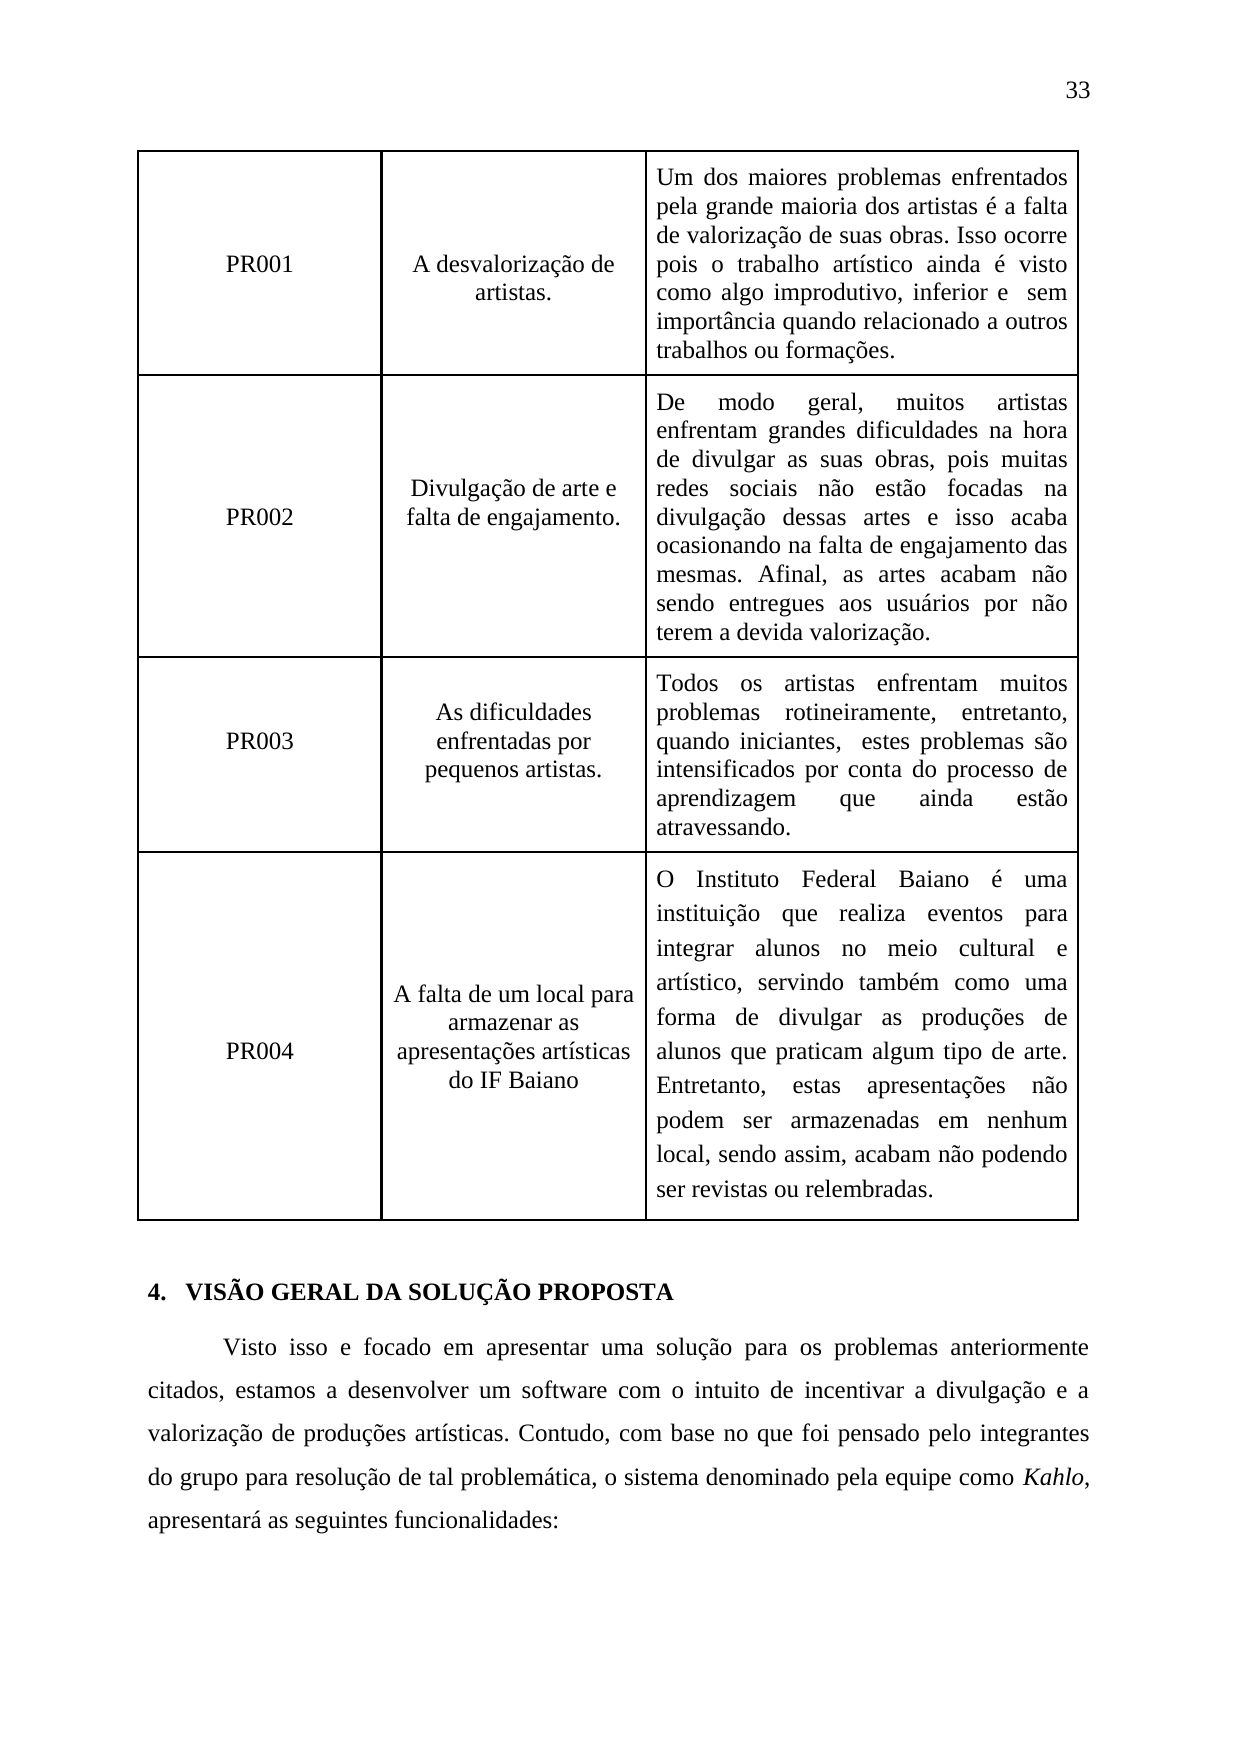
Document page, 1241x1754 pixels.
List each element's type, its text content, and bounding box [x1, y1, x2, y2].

table_cell O Instituto Federal Baiano é uma instituição que realiza eventos para integrar alunos no meio cultural e artístico, servindo também como uma forma de divulgar as produções de alunos que praticam algum tipo de arte. Entretanto, estas apresentações não podem ser armazenadas em nenhum local, sendo assim, acabam não podendo ser revistas ou relembradas. [647, 853, 1077, 1219]
table_cell De modo geral, muitos artistas enfrentam grandes dificuldades na hora de divulgar as suas obras, pois muitas redes sociais não estão focadas na divulgação dessas artes e isso acaba ocasionando na falta de engajamento das mesmas. Afinal, as artes acabam não sendo entregues aos usuários por não terem a devida valorização. [647, 376, 1077, 656]
table_cell As dificuldades enfrentadas por pequenos artistas. [383, 658, 645, 851]
table_cell PR004 [139, 853, 380, 1219]
text Visto isso e focado em apresentar uma solução para os problemas anteriormente citados, estamos a desenvolver um software com o intuito de incentivar a divulgação e a valorização de produções artísticas. Contudo, com base no que foi pensado pelo integrantes do grupo para resolução de tal problemática, o sistema denominado pela equipe como Kahlo, apresentará as seguintes funcionalidades: [148, 1332, 1090, 1533]
table_cell Um dos maiores problemas enfrentados pela grande maioria dos artistas é a falta de valorização de suas obras. Isso ocorre pois o trabalho artístico ainda é visto como algo improdutivo, inferior e sem importância quando relacionado a outros trabalhos ou formações. [647, 152, 1077, 374]
table_cell PR003 [139, 658, 380, 851]
table_cell A falta de um local para armazenar as apresentações artísticas do IF Baiano [383, 853, 645, 1219]
list VISÃO GERAL DA SOLUÇÃO PROPOSTA [148, 1277, 1090, 1305]
table_cell PR002 [139, 376, 380, 656]
table_cell Divulgação de arte e falta de engajamento. [383, 376, 645, 656]
table_cell A desvalorização de artistas. [383, 152, 645, 374]
table_cell PR001 [139, 152, 380, 374]
table_cell Todos os artistas enfrentam muitos problemas rotineiramente, entretanto, quando iniciantes, estes problemas são intensificados por conta do processo de aprendizagem que ainda estão atravessando. [647, 658, 1077, 851]
